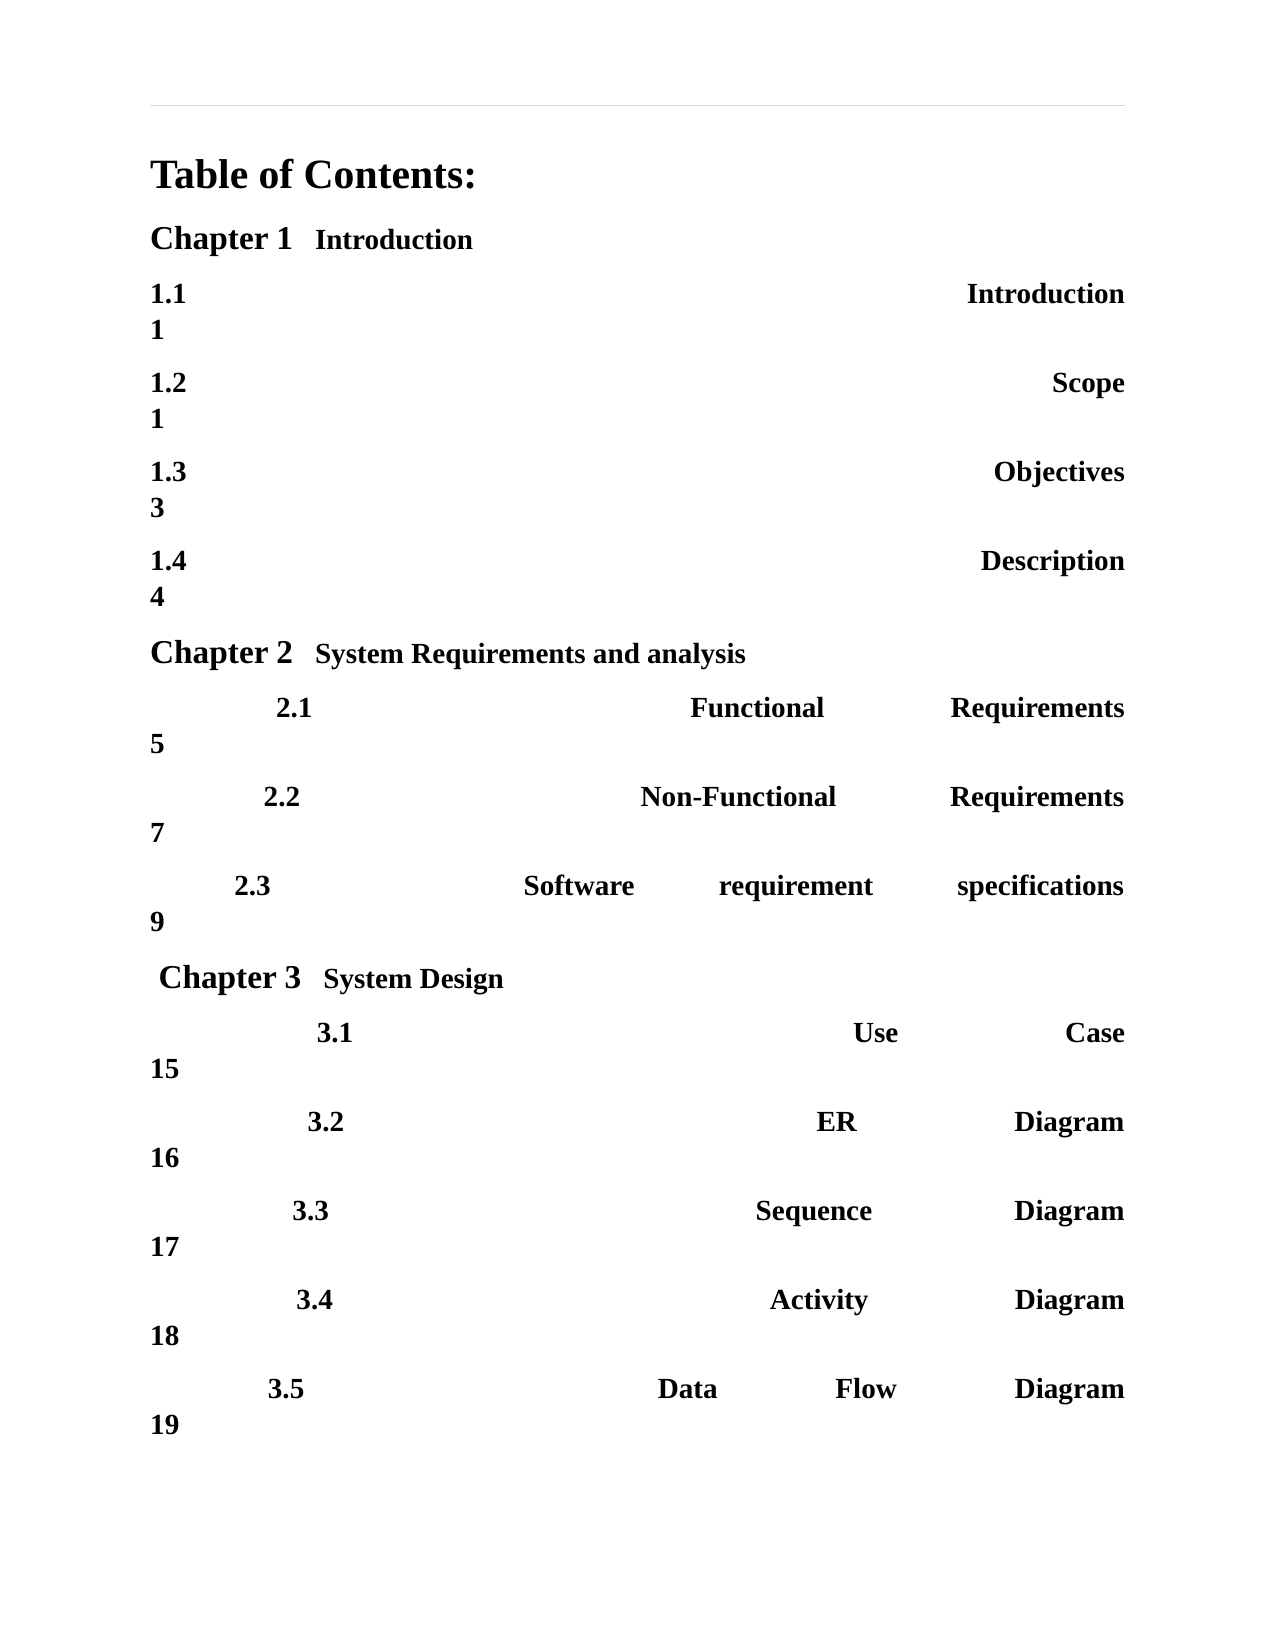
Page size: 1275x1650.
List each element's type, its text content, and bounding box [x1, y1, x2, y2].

text 3.1 Use Case 15 [150, 1015, 1125, 1085]
text Chapter 3 System Design [150, 957, 1125, 995]
text 3.3 Sequence Diagram 17 [150, 1193, 1125, 1263]
text 3.5 Data Flow Diagram 19 [150, 1371, 1125, 1441]
text Chapter 2 System Requirements and analysis [150, 632, 1125, 671]
text 2.2 Non-Functional Requirements 7 [150, 779, 1125, 849]
text 2.3 Software requirement specifications 9 [150, 868, 1125, 938]
text 1.4 Description 4 [150, 543, 1125, 613]
text 2.1 Functional Requirements 5 [150, 690, 1125, 760]
text 3.2 ER Diagram 16 [150, 1104, 1125, 1174]
text 1.1 Introduction 1 [150, 276, 1125, 346]
text 3.4 Activity Diagram 18 [150, 1282, 1125, 1352]
text 1.2 Scope 1 [150, 365, 1125, 435]
text Table of Contents: [150, 150, 1125, 198]
text 1.3 Objectives 3 [150, 454, 1125, 524]
text Chapter 1 Introduction [150, 218, 1125, 257]
